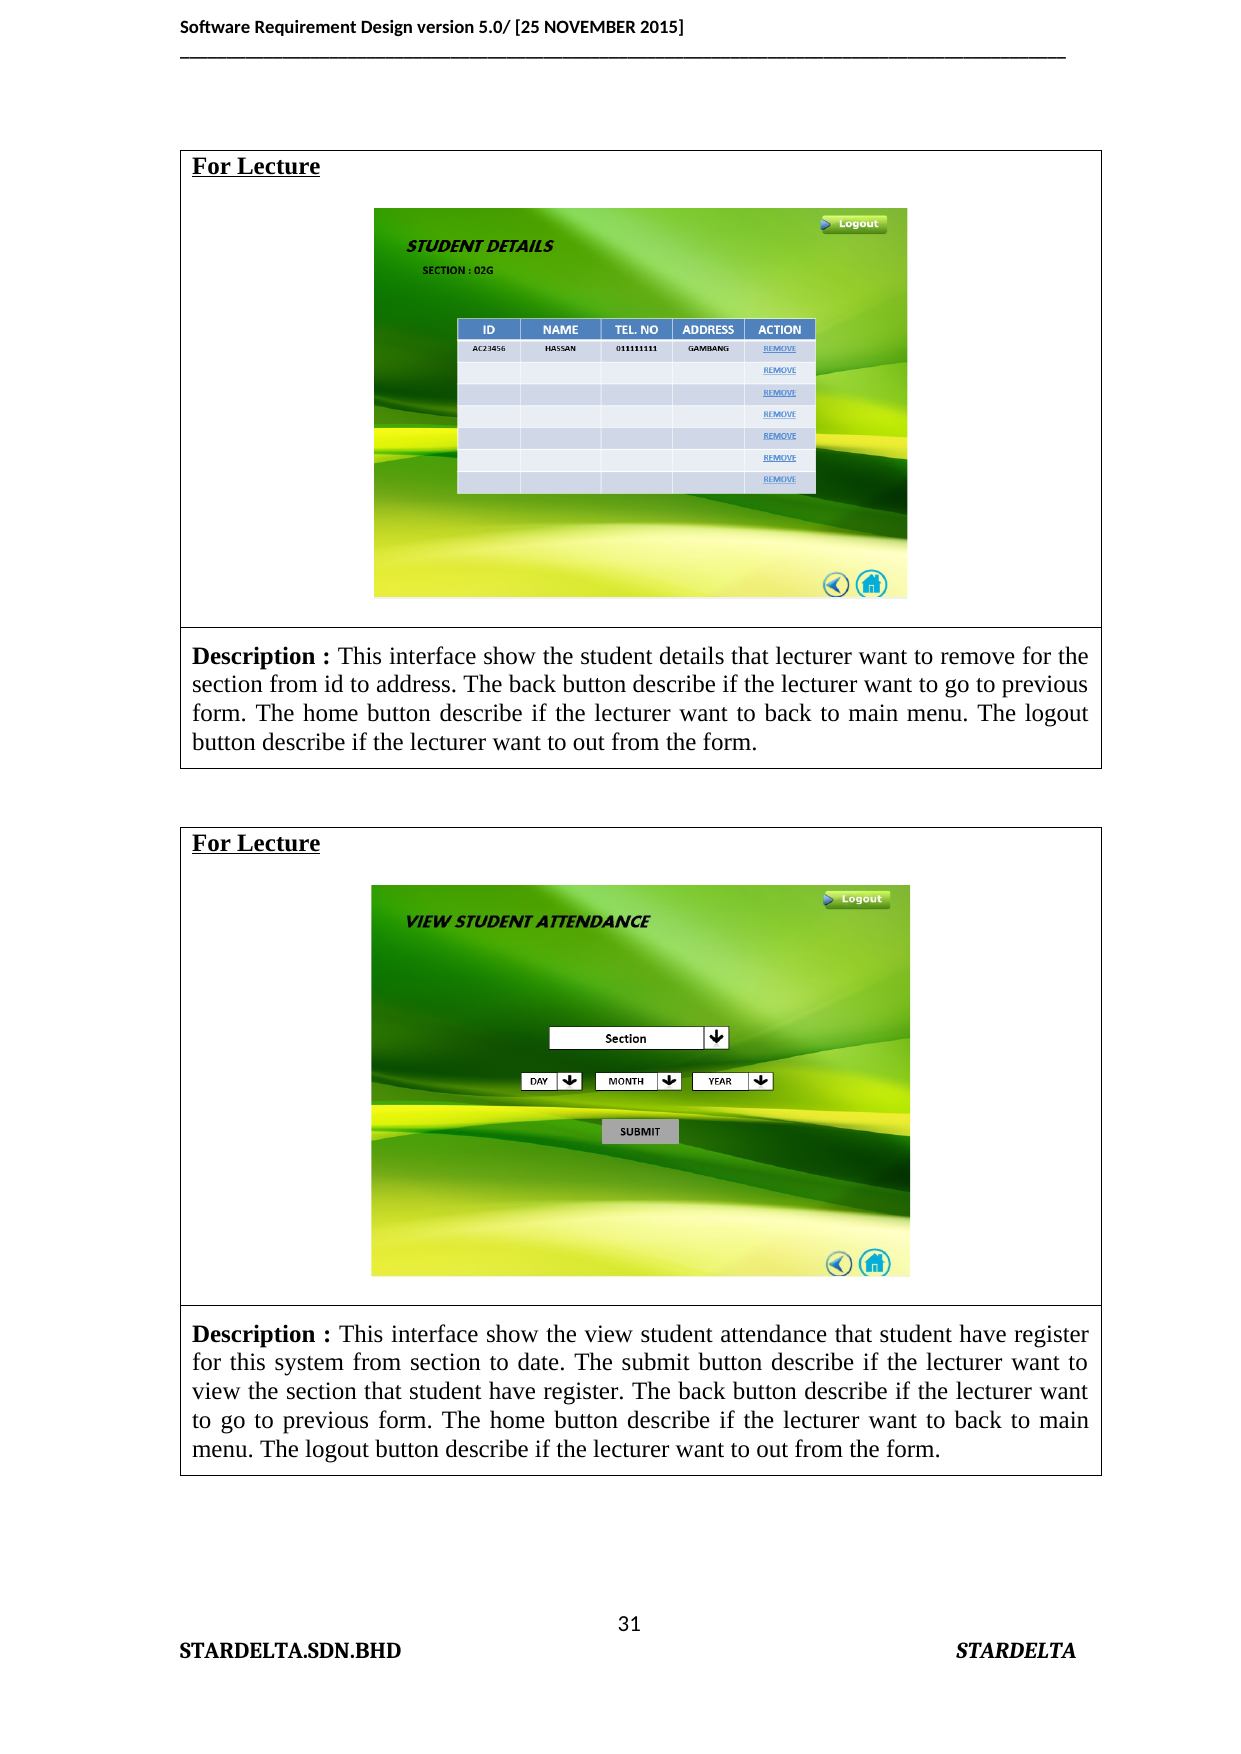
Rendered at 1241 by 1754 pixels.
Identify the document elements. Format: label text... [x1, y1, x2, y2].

picture [374, 208, 908, 599]
table_cell Description : This interface show the view student attendance that student have register for this system from section to date. The submit button describe if the lecturer want to view the section that student have register. The back button describe if the lecturer want to go to previous form. The home button describe if the lecturer want to back to main menu. The logout button describe if the lecturer want to out from the form. [181, 1306, 1101, 1475]
table_cell Description : This interface show the student details that lecturer want to remove for the section from id to address. The back button describe if the lecturer want to go to previous form. The home button describe if the lecturer want to back to main menu. The logout button describe if the lecturer want to out from the form. [181, 628, 1101, 768]
table_header For Lecture [181, 828, 1101, 1305]
table_header For Lecture [181, 151, 1101, 627]
picture [371, 885, 911, 1277]
